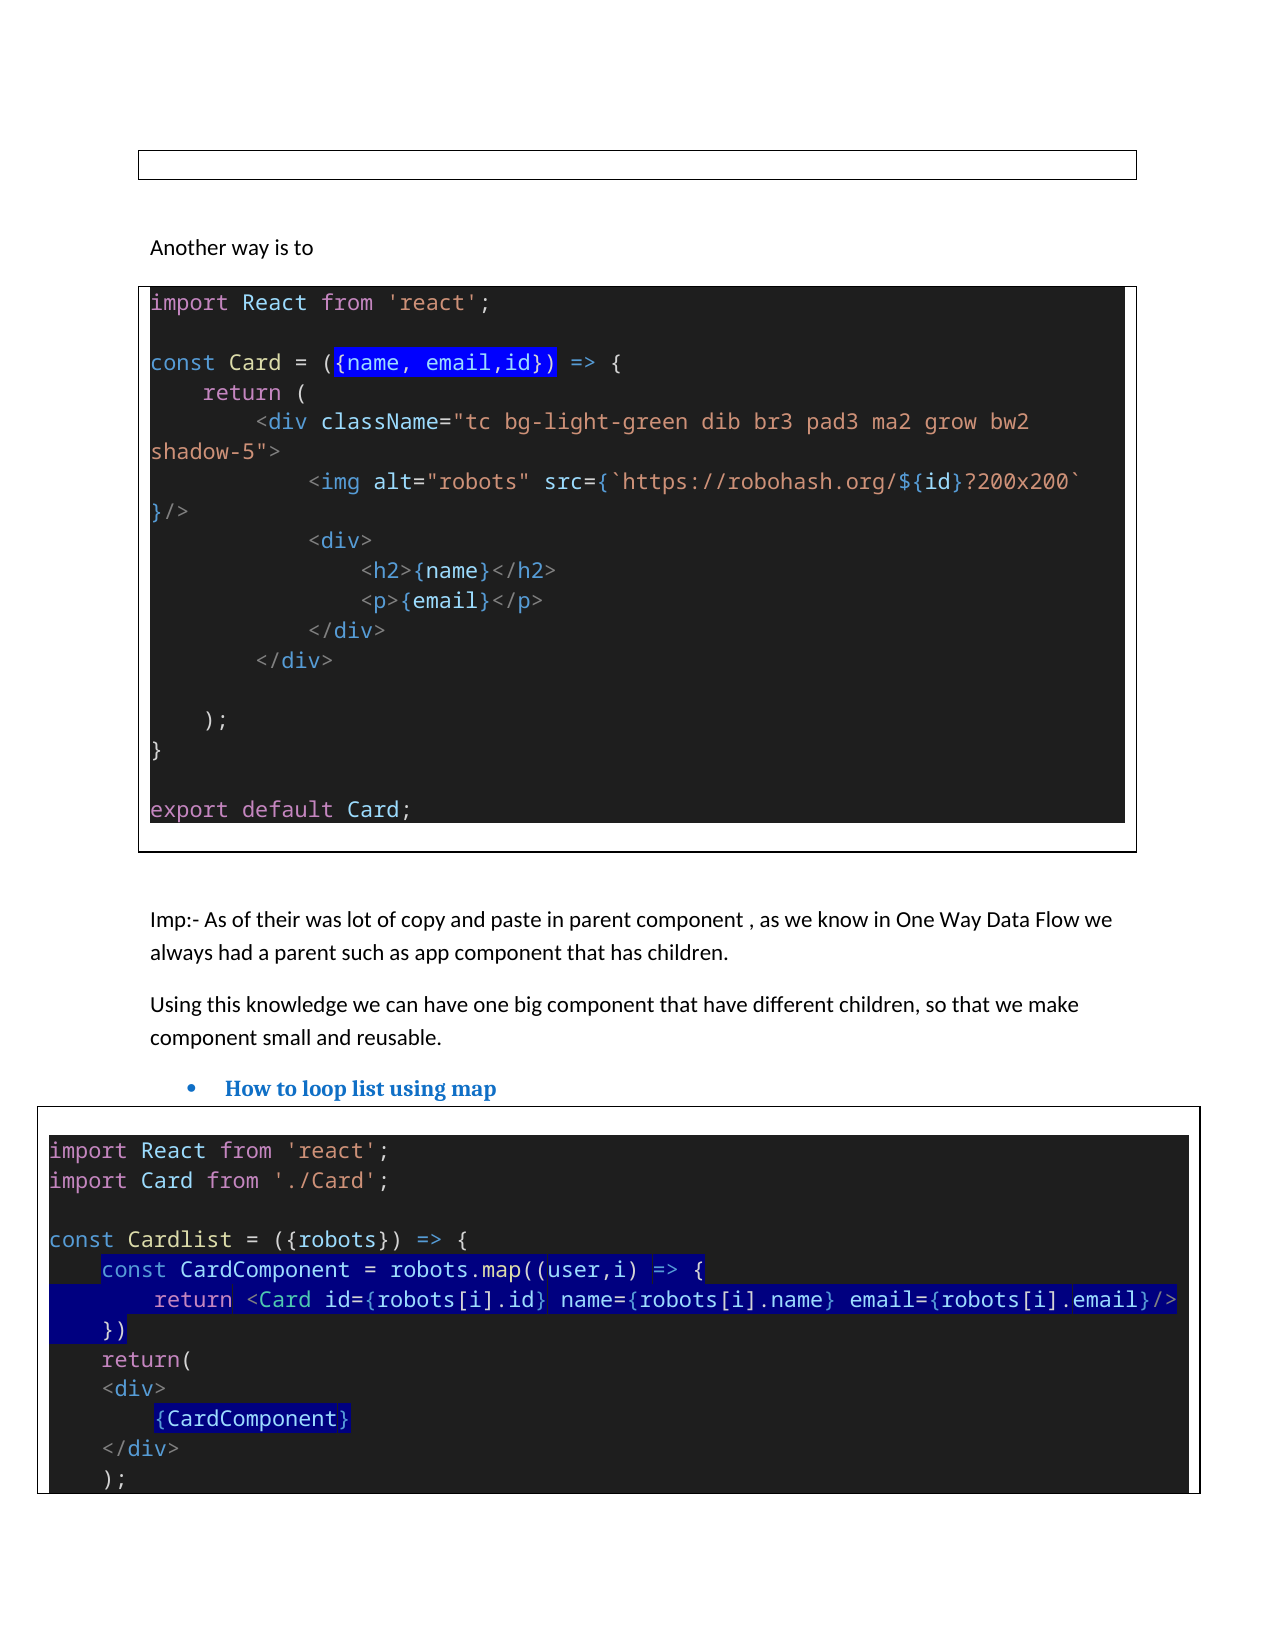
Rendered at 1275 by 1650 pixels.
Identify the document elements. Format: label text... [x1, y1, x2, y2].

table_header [38, 1107, 1199, 1493]
subtitle How to loop list using map [187, 1076, 1125, 1102]
text Imp:- As of their was lot of copy and paste in parent component , as we know in One Way Data Flow we always had a parent such as app component that has children. [150, 905, 1125, 966]
text Using this knowledge we can have one big component that have different children, so that we make component small and reusable. [150, 991, 1125, 1051]
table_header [139, 151, 1136, 179]
text Another way is to [150, 233, 1125, 261]
table_header import React from 'react'; const Card = ({name, email,id}) => { return ( <div className="tc bg-light-green dib br3 pad3 ma2 grow bw2 shadow-5"> <img alt="robots" src={`https://robohash.org/${id}?200x200` }/> <div> <h2>{name}</h2> <p>{email}</p> </div> </div> ); } export default Card; [139, 287, 1136, 851]
